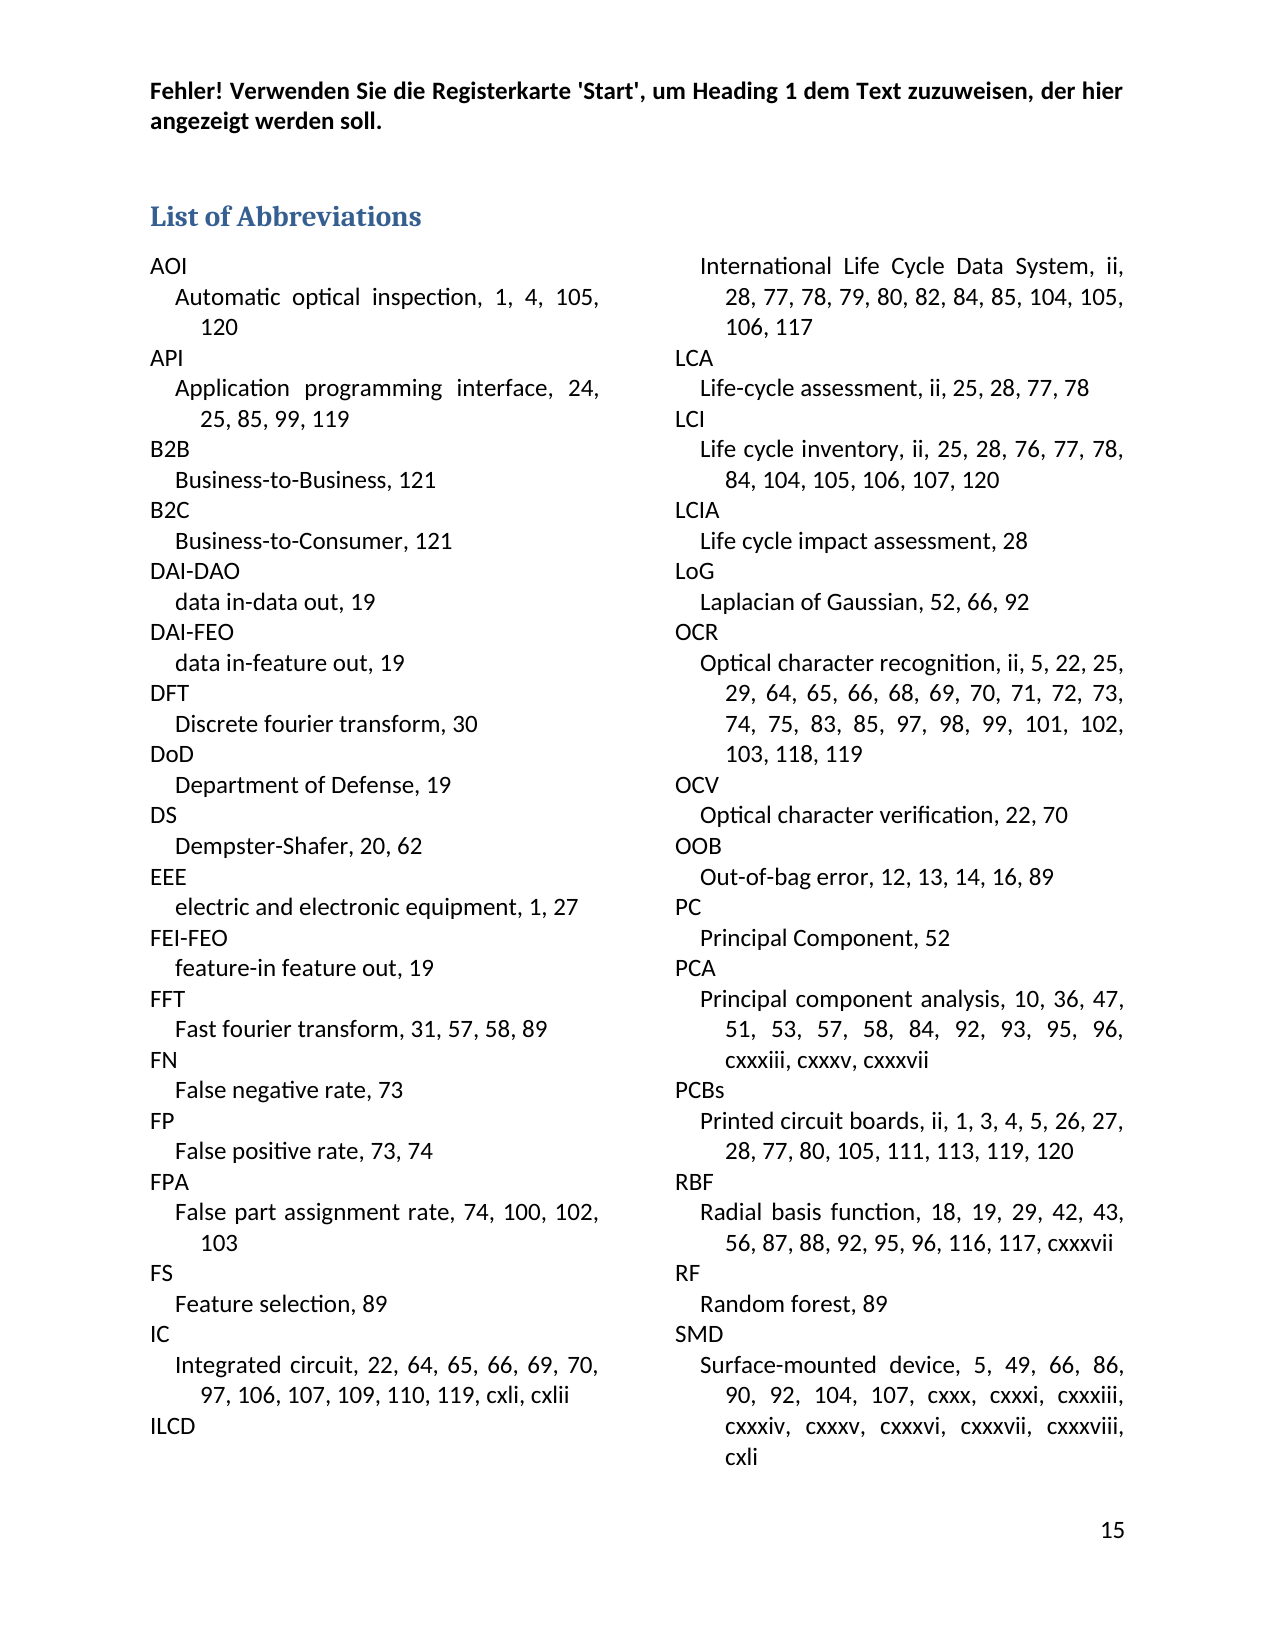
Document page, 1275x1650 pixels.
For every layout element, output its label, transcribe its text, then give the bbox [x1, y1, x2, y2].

text DoD [150, 739, 600, 769]
text Out-of-bag error, 12, 13, 14, 16, 89 [700, 861, 1125, 891]
text Radial basis function, 18, 19, 29, 42, 43, 56, 87, 88, 92, 95, 96, 116, 117, cxxxvii [700, 1196, 1125, 1257]
text Automatic optical inspection, 1, 4, 105, 120 [175, 281, 600, 342]
text FEI-FEO [150, 922, 600, 952]
text PCBs [675, 1074, 1125, 1105]
text Optical character verification, 22, 70 [700, 800, 1125, 830]
text Business-to-Business, 121 [175, 464, 600, 494]
text FS [150, 1257, 600, 1288]
text Fast fourier transform, 31, 57, 58, 89 [175, 1013, 600, 1044]
text Business-to-Consumer, 121 [175, 525, 600, 556]
text DS [150, 800, 600, 830]
text Life-cycle assessment, ii, 25, 28, 77, 78 [700, 372, 1125, 403]
text False part assignment rate, 74, 100, 102, 103 [175, 1196, 600, 1257]
text OCV [675, 769, 1125, 800]
text Printed circuit boards, ii, 1, 3, 4, 5, 26, 27, 28, 77, 80, 105, 111, 113, 119, 120 [700, 1105, 1125, 1166]
text IC [150, 1318, 600, 1349]
text Optical character recognition, ii, 5, 22, 25, 29, 64, 65, 66, 68, 69, 70, 71, 72, 73, 74, 75, 83, 85, 97, 98, 99, 101, 102, 103, 118, 119 [700, 647, 1125, 769]
text ILCD [150, 1410, 600, 1441]
text International Life Cycle Data System, ii, 28, 77, 78, 79, 80, 82, 84, 85, 104, 105, 106, 117 [700, 250, 1125, 342]
text Life cycle inventory, ii, 25, 28, 76, 77, 78, 84, 104, 105, 106, 107, 120 [700, 433, 1125, 494]
text EEE [150, 861, 600, 891]
text Principal Component, 52 [700, 922, 1125, 952]
text Principal component analysis, 10, 36, 47, 51, 53, 57, 58, 84, 92, 93, 95, 96, cxxxiii, cxxxv, cxxxvii [700, 983, 1125, 1074]
text Surface-mounted device, 5, 49, 66, 86, 90, 92, 104, 107, cxxx, cxxxi, cxxxiii, cxxxiv, cxxxv, cxxxvi, cxxxvii, cxxxviii, cxli [700, 1349, 1125, 1471]
text False positive rate, 73, 74 [175, 1135, 600, 1166]
text PCA [675, 952, 1125, 983]
text Random forest, 89 [700, 1288, 1125, 1318]
text Discrete fourier transform, 30 [175, 708, 600, 739]
subtitle List of Abbreviations [150, 200, 1125, 233]
text Integrated circuit, 22, 64, 65, 66, 69, 70, 97, 106, 107, 109, 110, 119, cxli, cxlii [175, 1349, 600, 1410]
text data in-feature out, 19 [175, 647, 600, 678]
text B2B [150, 433, 600, 464]
text DAI-FEO [150, 617, 600, 647]
text LCI [675, 403, 1125, 433]
text Life cycle impact assessment, 28 [700, 525, 1125, 556]
text LCA [675, 342, 1125, 372]
text SMD [675, 1318, 1125, 1349]
text OOB [675, 830, 1125, 861]
text Laplacian of Gaussian, 52, 66, 92 [700, 586, 1125, 617]
text RBF [675, 1166, 1125, 1196]
text API [150, 342, 600, 372]
text FN [150, 1044, 600, 1074]
text AOI [150, 250, 600, 281]
text False negative rate, 73 [175, 1074, 600, 1105]
text PC [675, 891, 1125, 922]
text data in-data out, 19 [175, 586, 600, 617]
text DAI-DAO [150, 556, 600, 586]
text LCIA [675, 494, 1125, 525]
text Application programming interface, 24, 25, 85, 99, 119 [175, 372, 600, 433]
text Department of Defense, 19 [175, 769, 600, 800]
text OCR [675, 617, 1125, 647]
text LoG [675, 556, 1125, 586]
text Feature selection, 89 [175, 1288, 600, 1318]
text RF [675, 1257, 1125, 1288]
text Dempster-Shafer, 20, 62 [175, 830, 600, 861]
text FPA [150, 1166, 600, 1196]
text feature-in feature out, 19 [175, 952, 600, 983]
text FFT [150, 983, 600, 1013]
text electric and electronic equipment, 1, 27 [175, 891, 600, 922]
text B2C [150, 494, 600, 525]
text DFT [150, 678, 600, 708]
text FP [150, 1105, 600, 1135]
